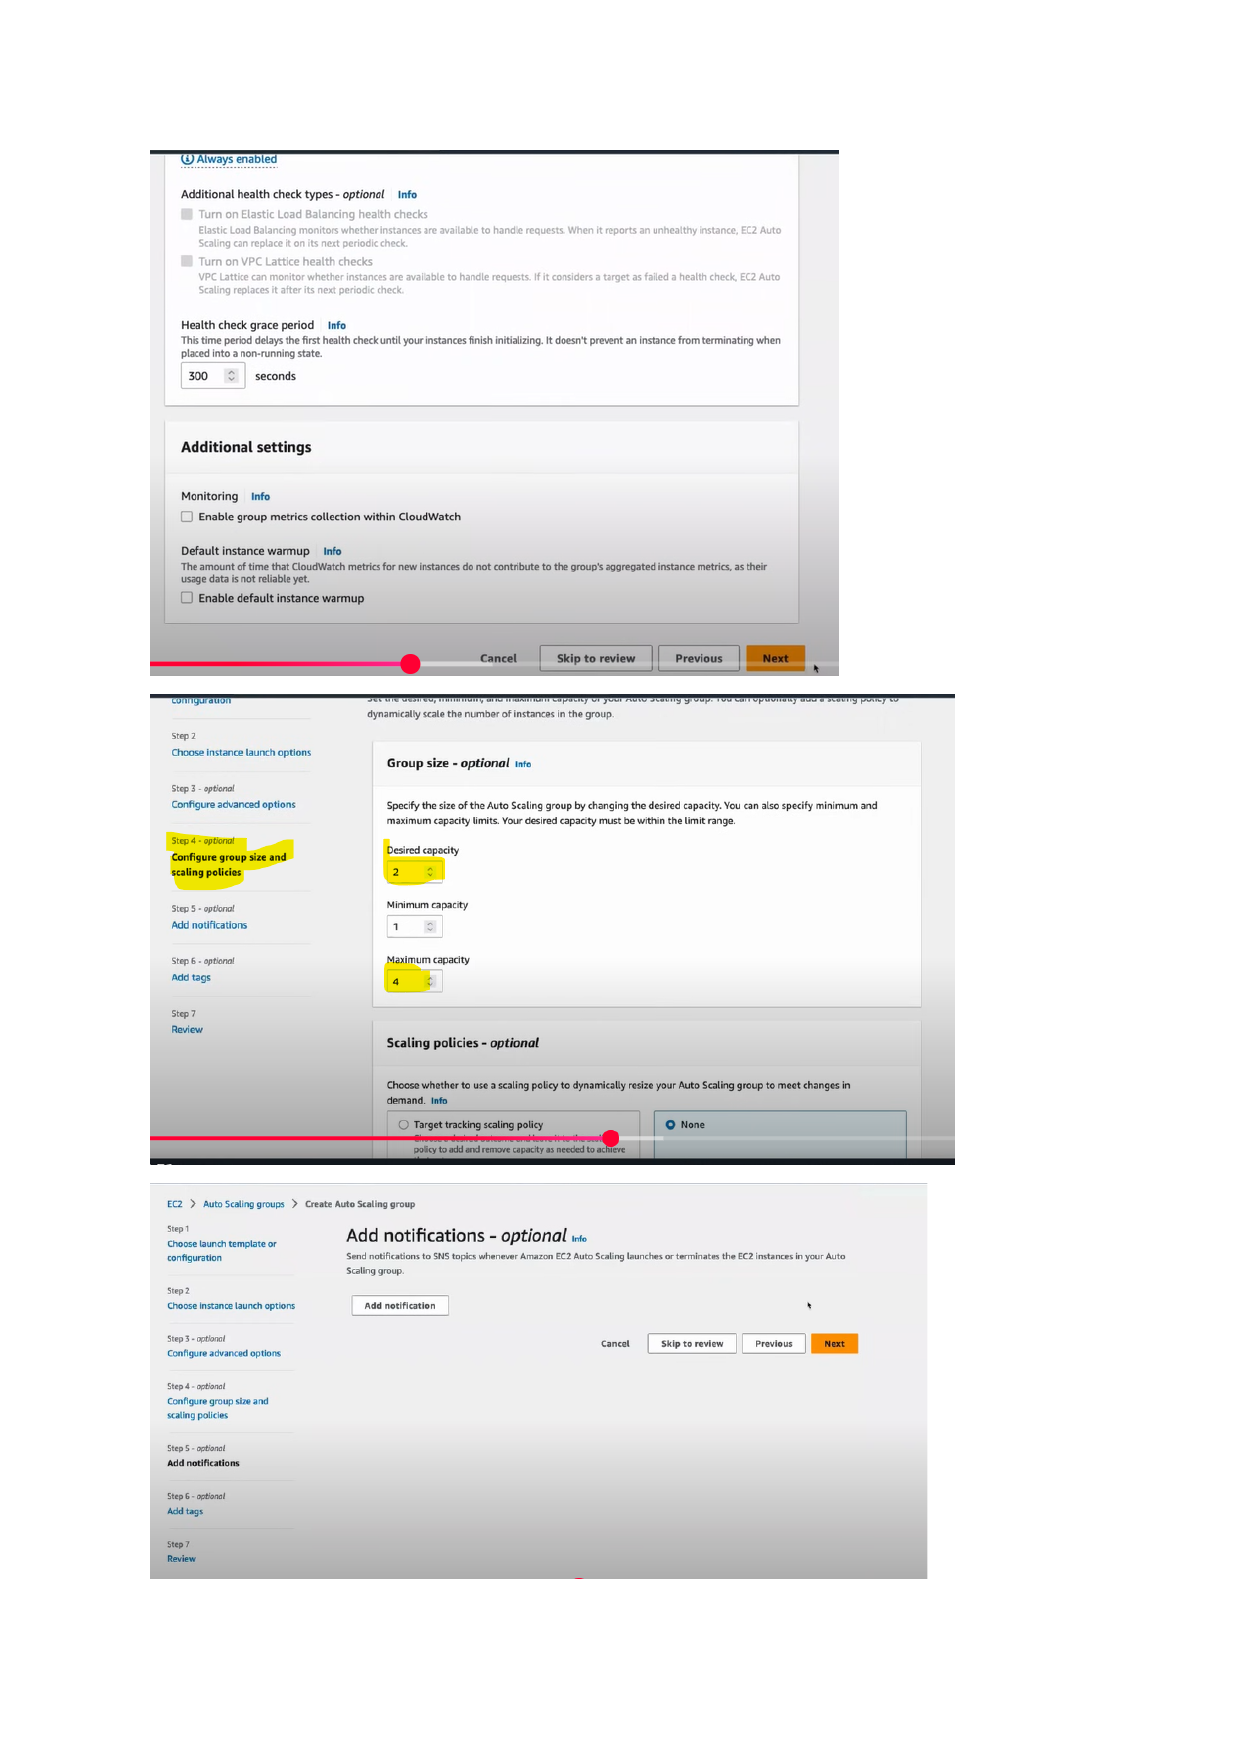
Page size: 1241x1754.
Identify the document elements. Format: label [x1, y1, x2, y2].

picture [150, 150, 839, 676]
picture [150, 1183, 928, 1579]
picture [150, 694, 955, 1165]
